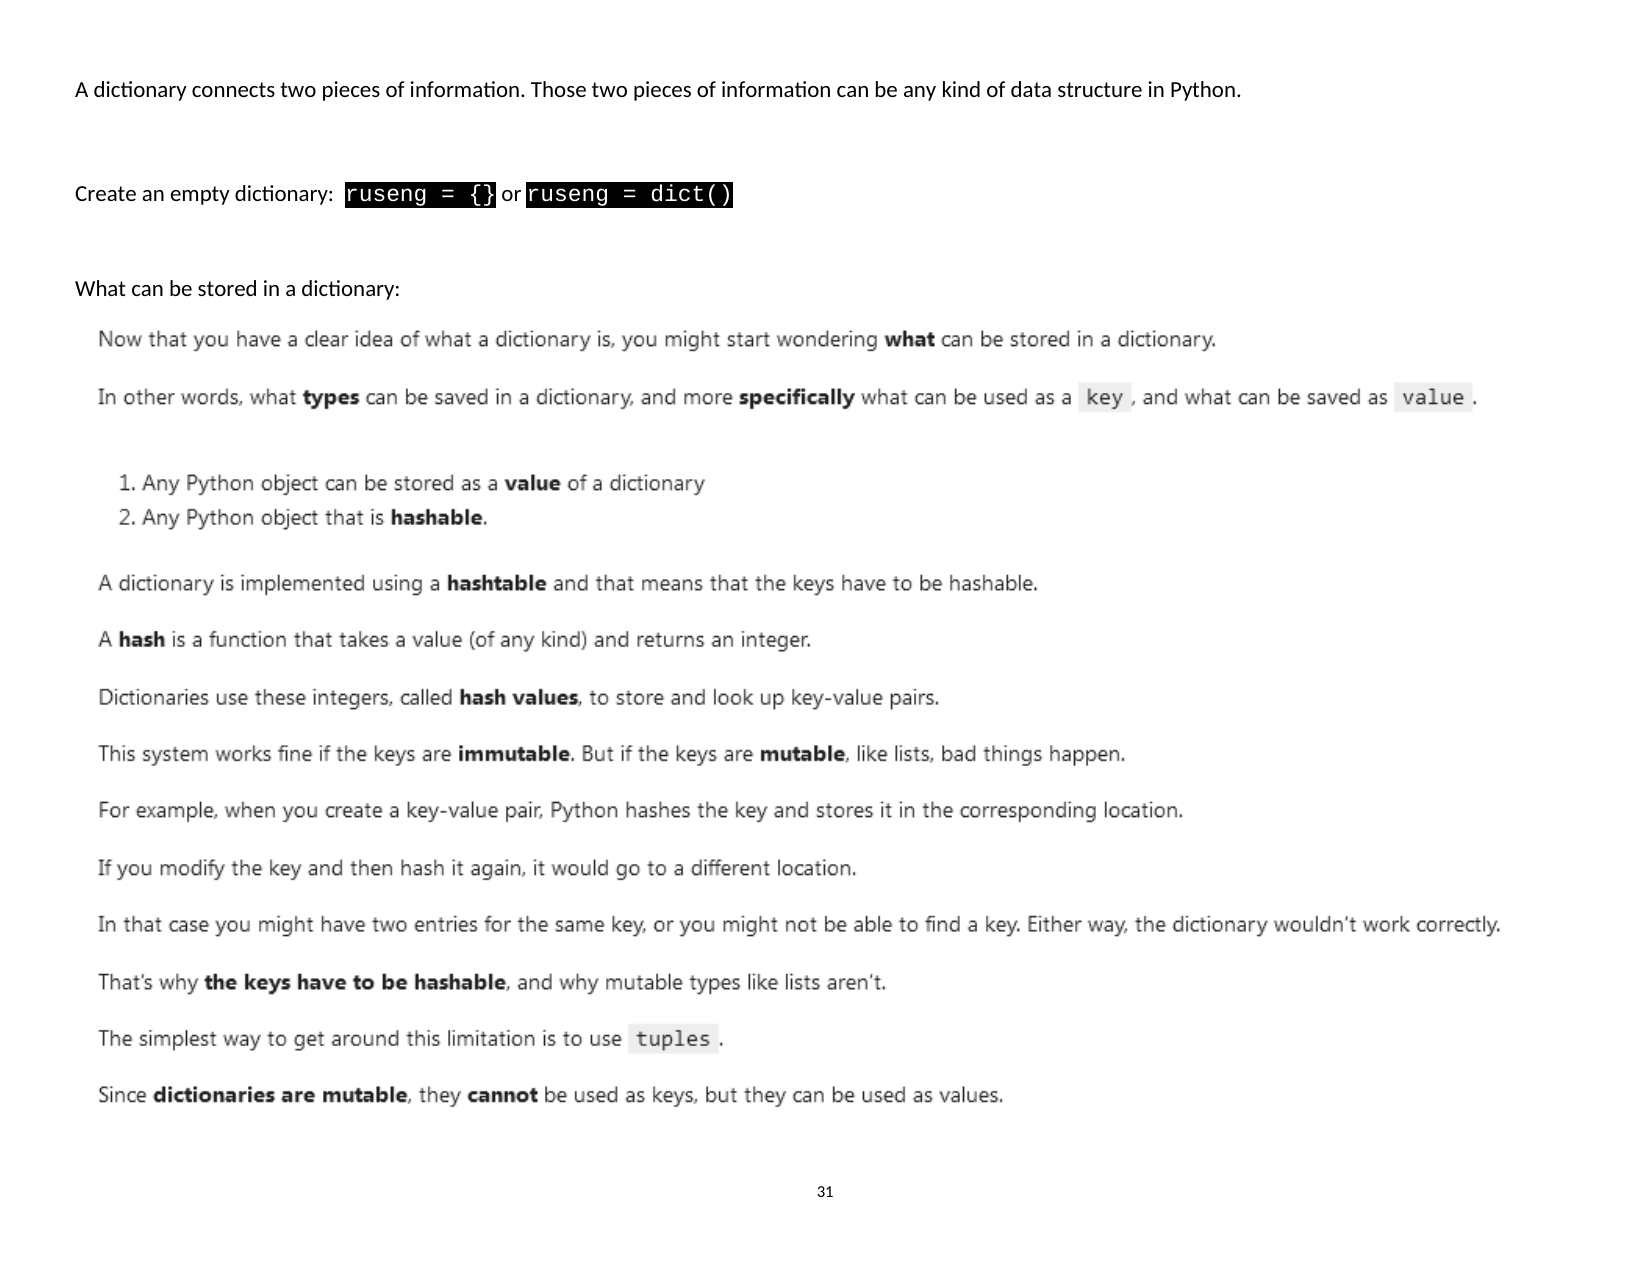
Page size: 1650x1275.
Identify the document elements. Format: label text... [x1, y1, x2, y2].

text A dictionary connects two pieces of information. Those two pieces of information can be any kind of data structure in Python. [75, 75, 1575, 103]
text What can be stored in a dictionary: [75, 274, 1575, 302]
picture [75, 321, 1529, 1129]
text Create an empty dictionary: ruseng = {} or ruseng = dict() [75, 179, 1575, 208]
